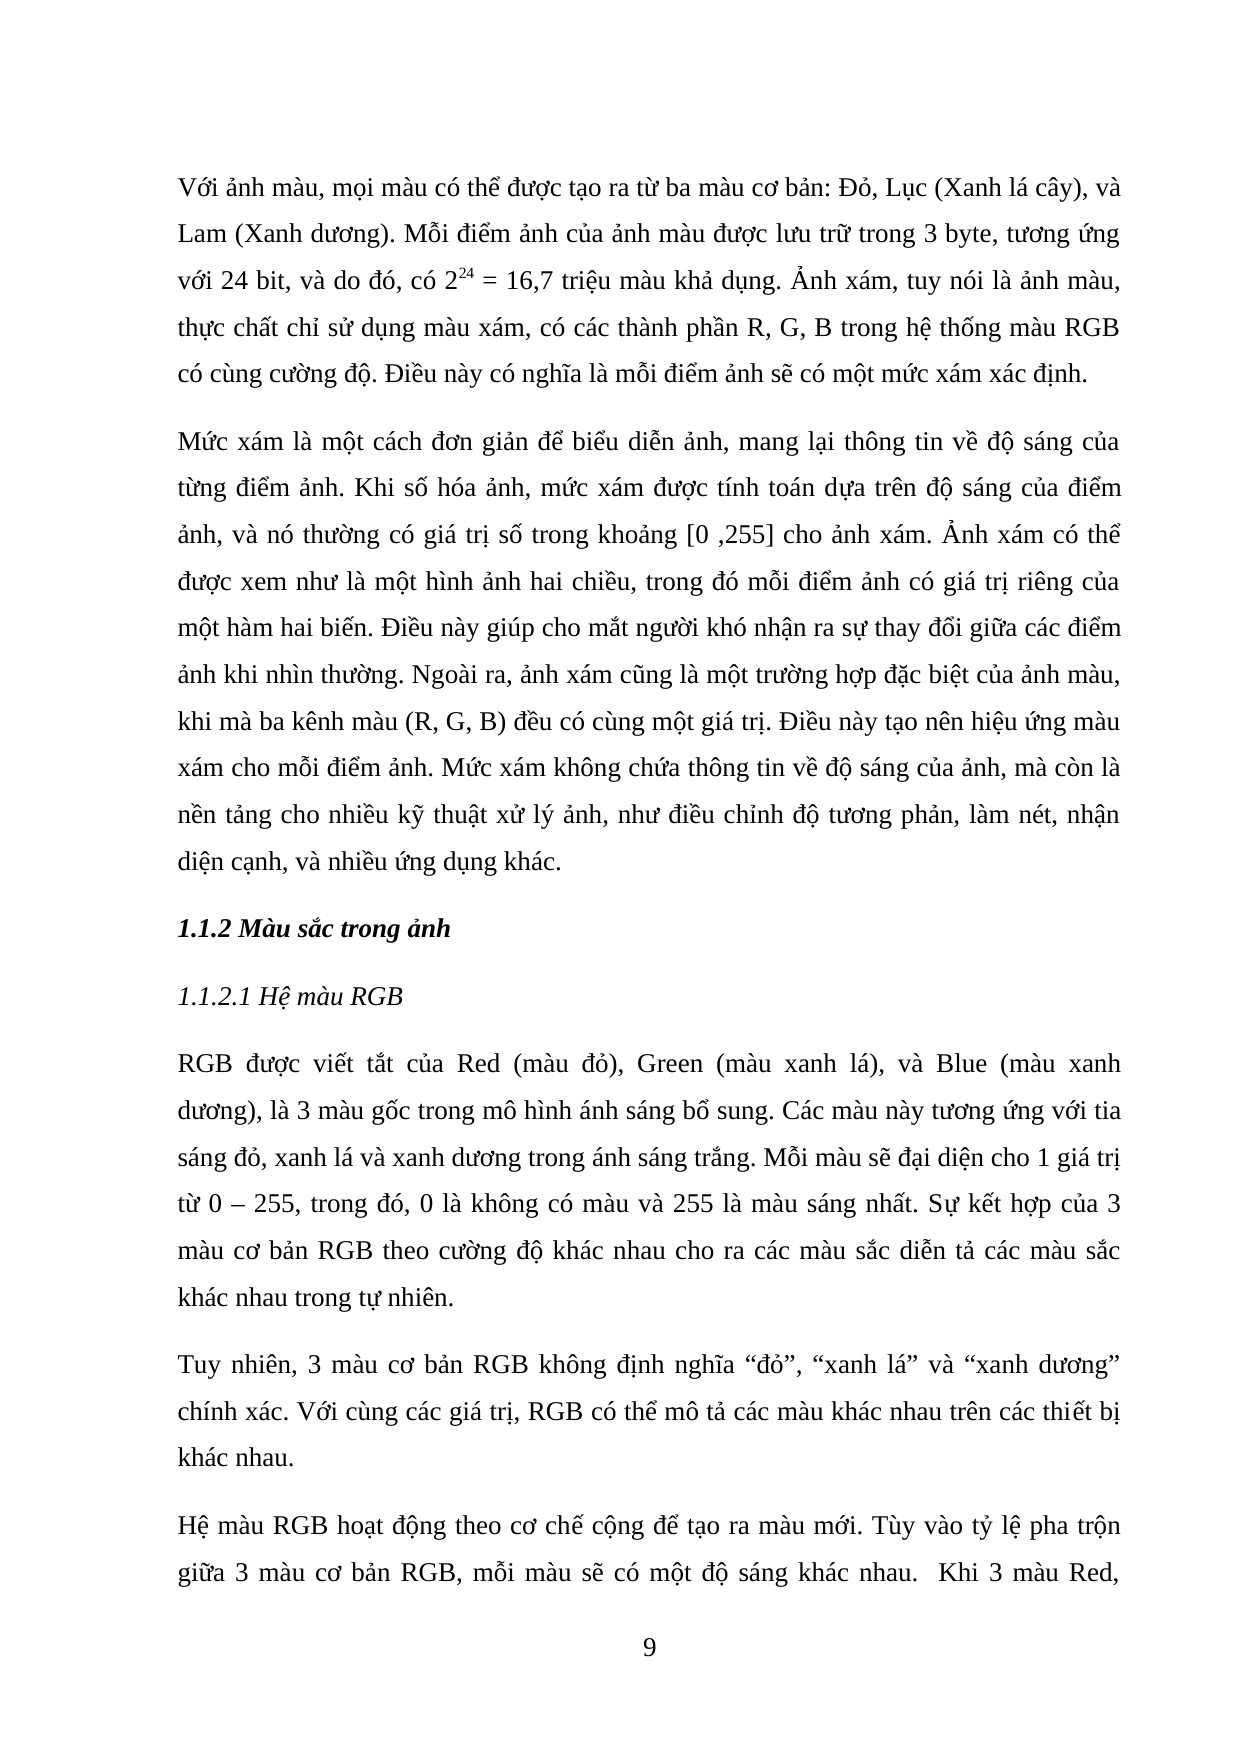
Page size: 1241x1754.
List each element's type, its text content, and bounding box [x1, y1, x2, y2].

text Tuy nhiên, 3 màu cơ bản RGB không định nghĩa “đỏ”, “xanh lá” và “xanh dương” chính xác. Với cùng các giá trị, RGB có thể mô tả các màu khác nhau trên các thiết bị khác nhau. [177, 1348, 1122, 1473]
text RGB được viết tắt của Red (màu đỏ), Green (màu xanh lá), và Blue (màu xanh dương), là 3 màu gốc trong mô hình ánh sáng bổ sung. Các màu này tương ứng với tia sáng đỏ, xanh lá và xanh dương trong ánh sáng trắng. Mỗi màu sẽ đại diện cho 1 giá trị từ 0 – 255, trong đó, 0 là không có màu và 255 là màu sáng nhất. Sự kết hợp của 3 màu cơ bản RGB theo cường độ khác nhau cho ra các màu sắc diễn tả các màu sắc khác nhau trong tự nhiên. [177, 1047, 1122, 1312]
text Với ảnh màu, mọi màu có thể được tạo ra từ ba màu cơ bản: Đỏ, Lục (Xanh lá cây), và Lam (Xanh dương). Mỗi điểm ảnh của ảnh màu được lưu trữ trong 3 byte, tương ứng với 24 bit, và do đó, có 224 = 16,7 triệu màu khả dụng. Ảnh xám, tuy nói là ảnh màu, thực chất chỉ sử dụng màu xám, có các thành phần R, G, B trong hệ thống màu RGB có cùng cường độ. Điều này có nghĩa là mỗi điểm ảnh sẽ có một mức xám xác định. [177, 171, 1122, 388]
subtitle 1.1.2.1 Hệ màu RGB [177, 980, 1122, 1011]
text Mức xám là một cách đơn giản để biểu diễn ảnh, mang lại thông tin về độ sáng của từng điểm ảnh. Khi số hóa ảnh, mức xám được tính toán dựa trên độ sáng của điểm ảnh, và nó thường có giá trị số trong khoảng [0 ,255] cho ảnh xám. Ảnh xám có thể được xem như là một hình ảnh hai chiều, trong đó mỗi điểm ảnh có giá trị riêng của một hàm hai biến. Điều này giúp cho mắt người khó nhận ra sự thay đổi giữa các điểm ảnh khi nhìn thường. Ngoài ra, ảnh xám cũng là một trường hợp đặc biệt của ảnh màu, khi mà ba kênh màu (R, G, B) đều có cùng một giá trị. Điều này tạo nên hiệu ứng màu xám cho mỗi điểm ảnh. Mức xám không chứa thông tin về độ sáng của ảnh, mà còn là nền tảng cho nhiều kỹ thuật xử lý ảnh, như điều chỉnh độ tương phản, làm nét, nhận diện cạnh, và nhiều ứng dụng khác. [177, 425, 1122, 876]
subtitle 1.1.2 Màu sắc trong ảnh [177, 912, 1122, 943]
